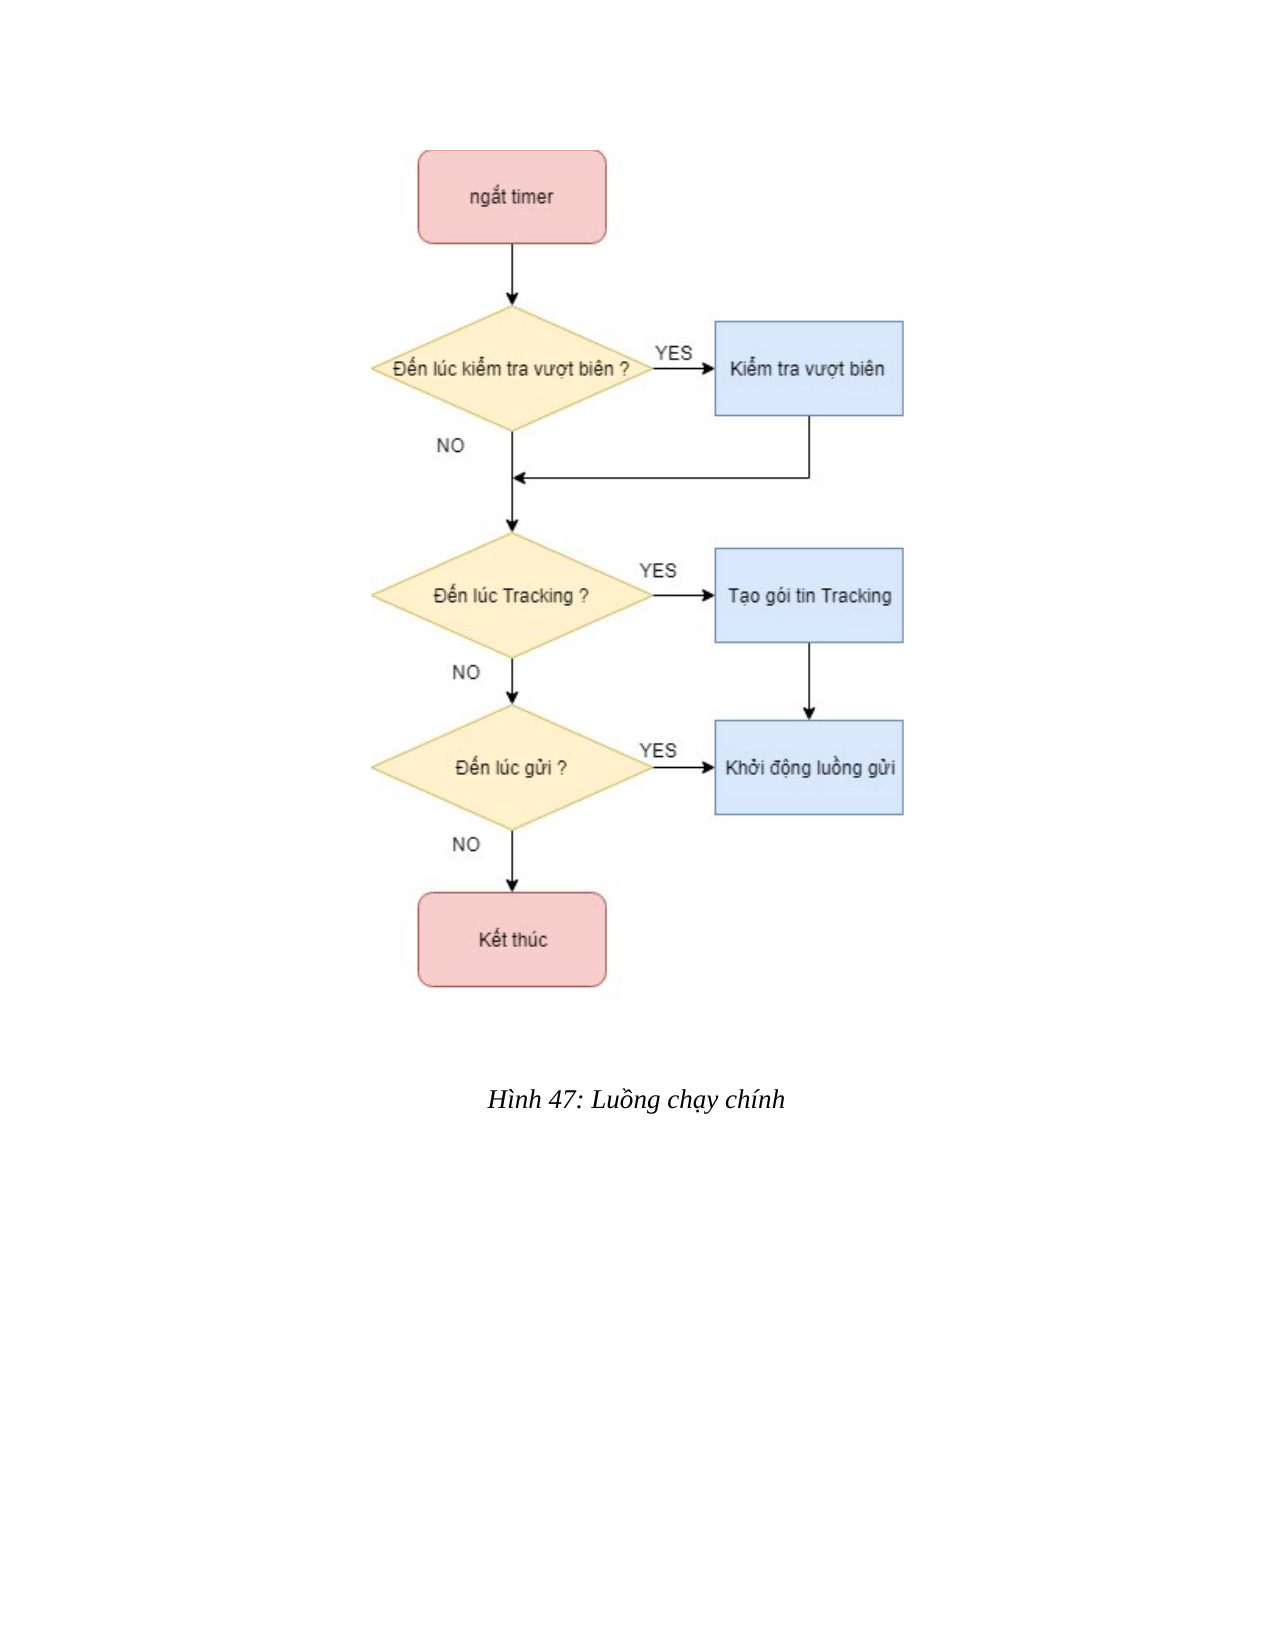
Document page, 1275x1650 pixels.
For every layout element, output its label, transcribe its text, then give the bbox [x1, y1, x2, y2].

picture [371, 150, 904, 1058]
